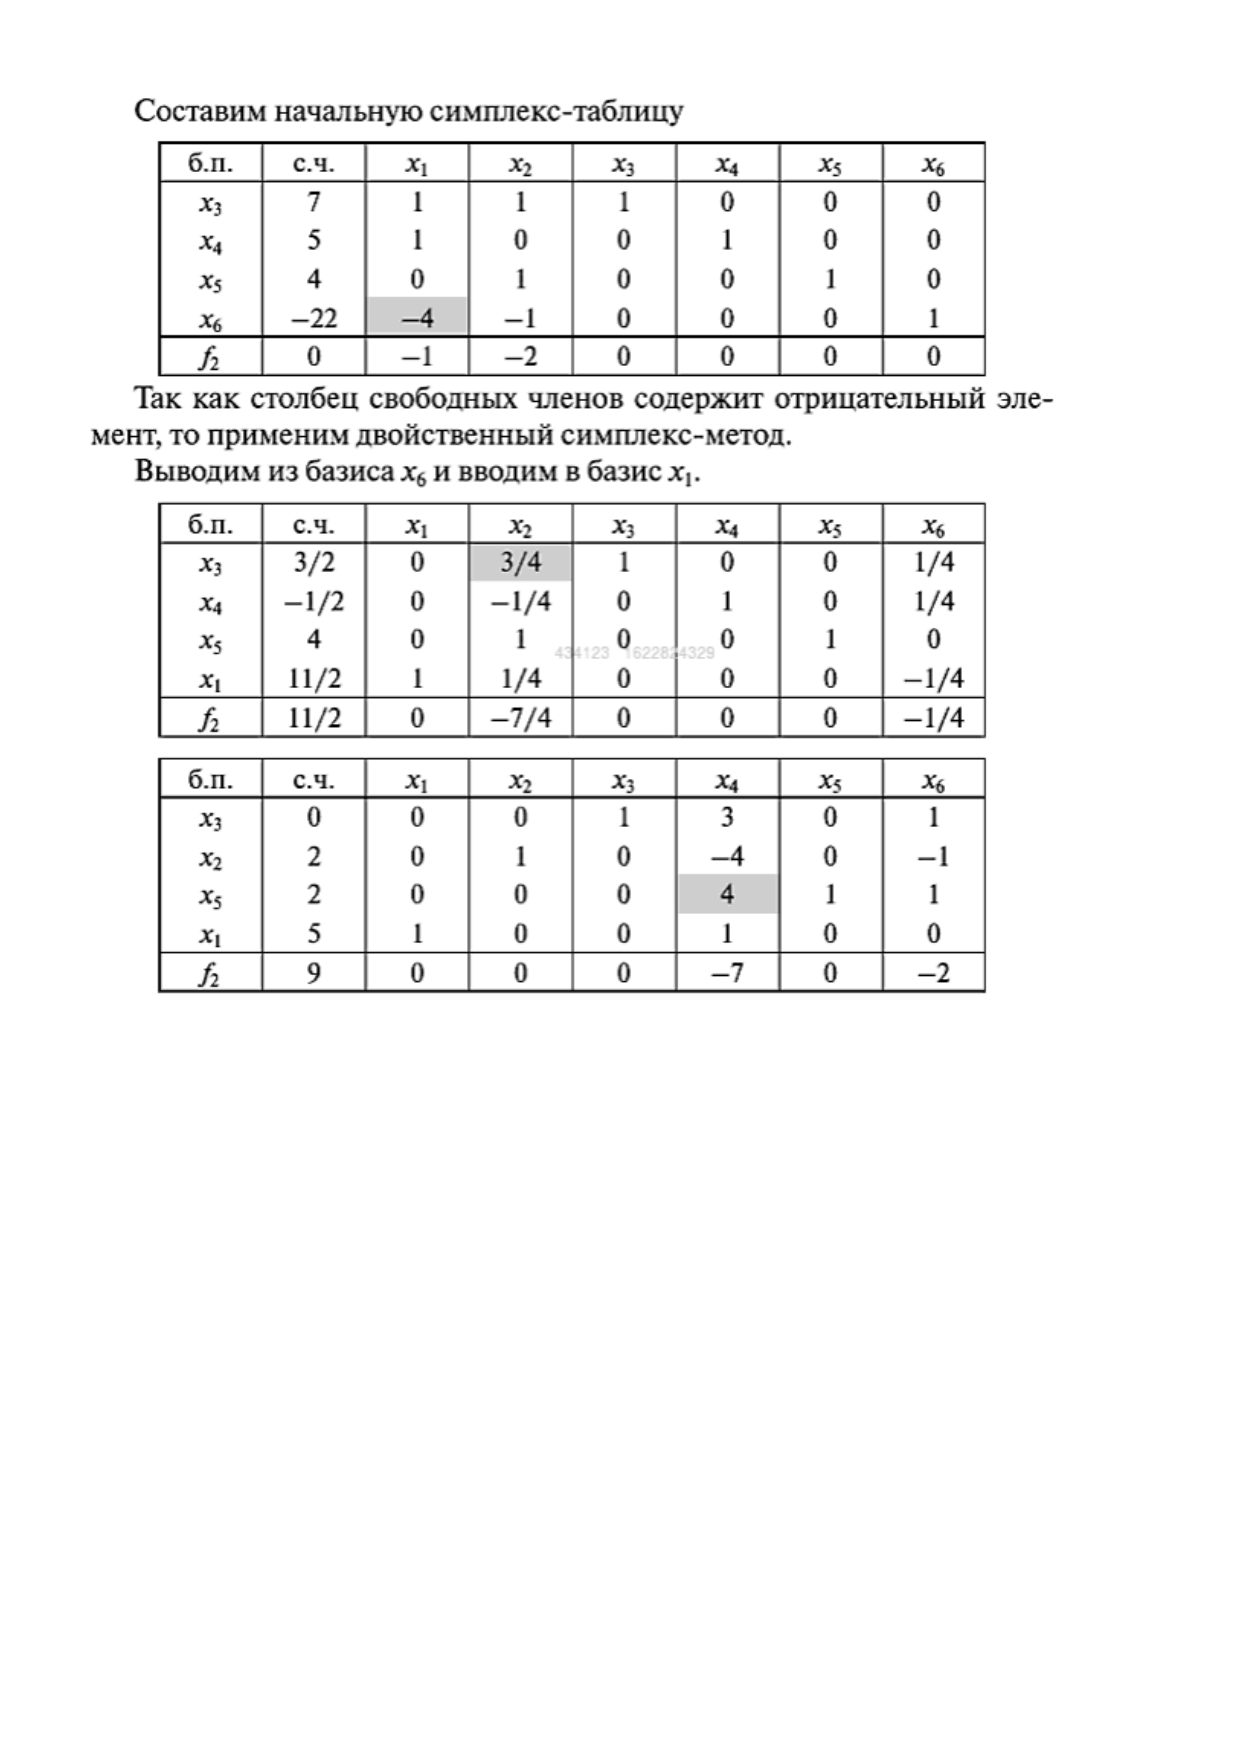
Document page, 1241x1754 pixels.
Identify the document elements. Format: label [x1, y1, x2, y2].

picture [88, 88, 1067, 1004]
